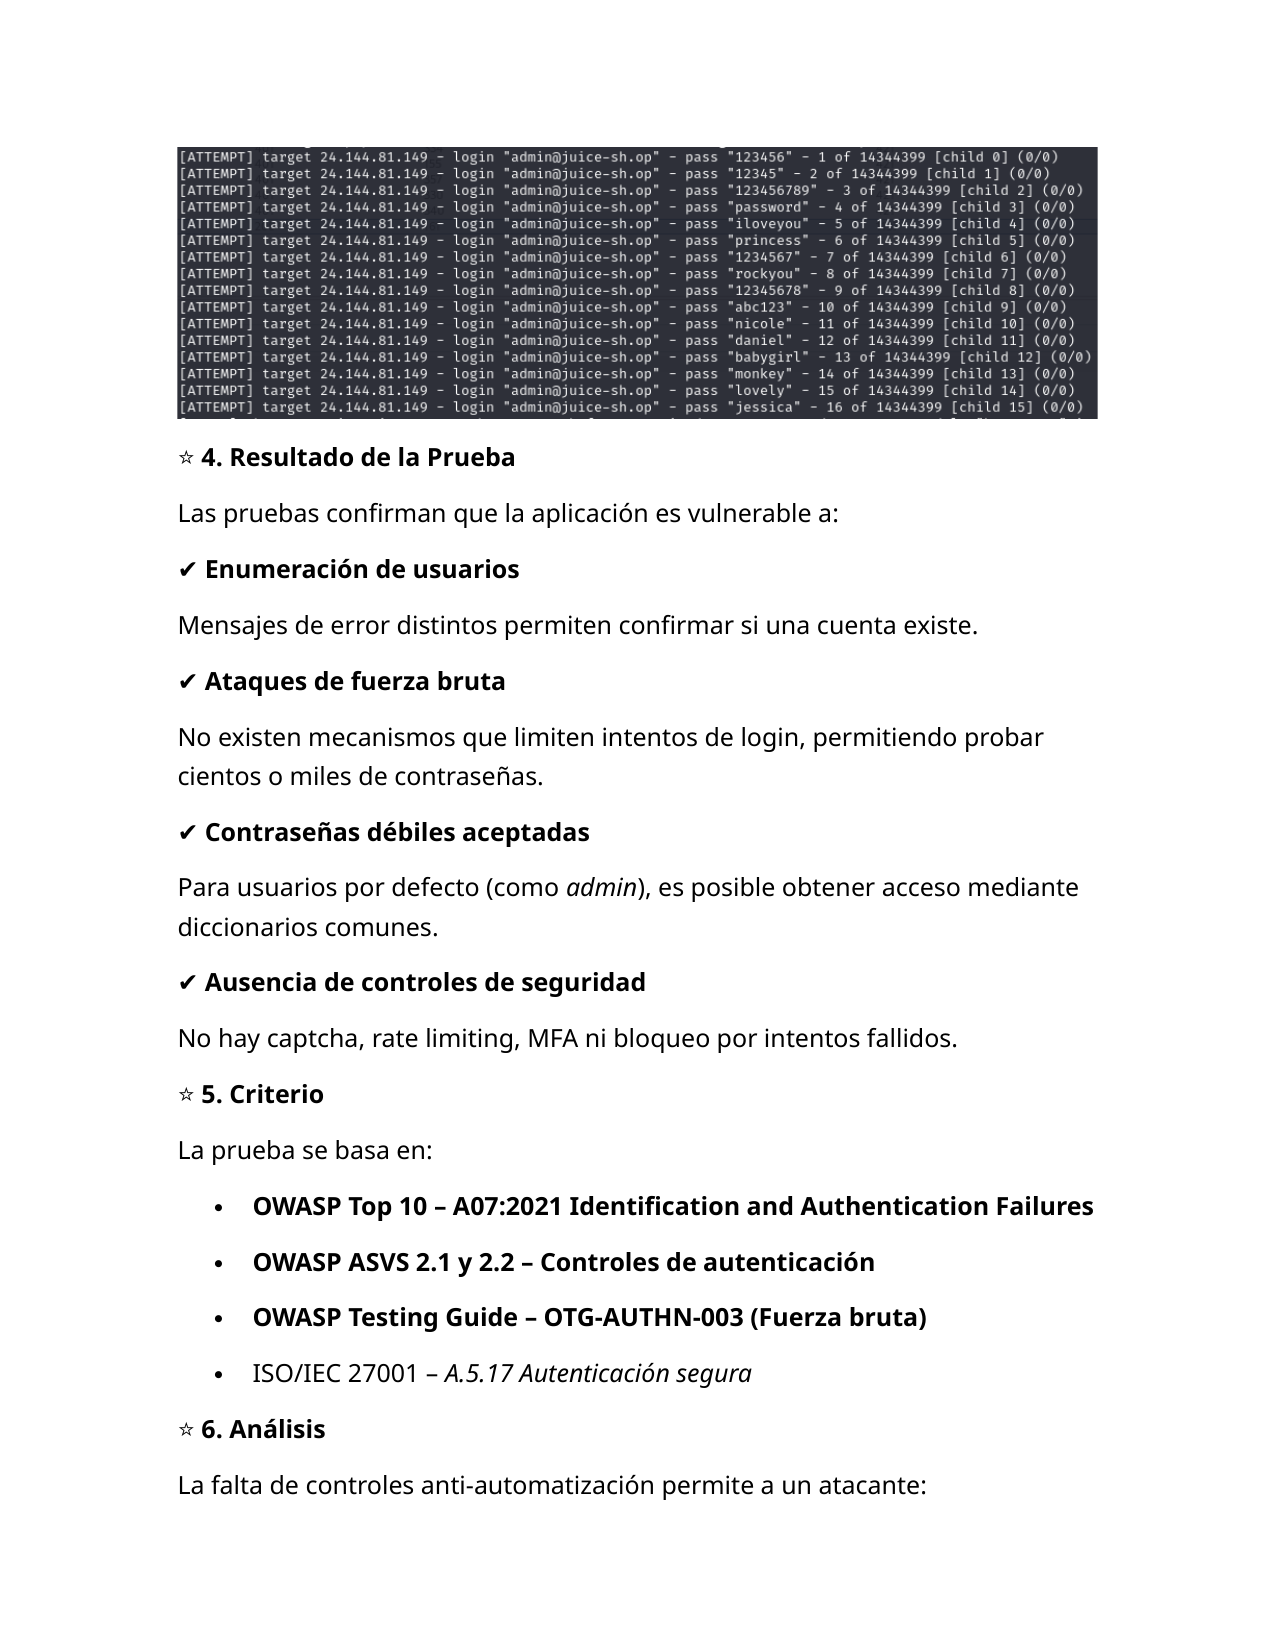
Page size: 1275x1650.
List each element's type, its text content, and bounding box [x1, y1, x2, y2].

text Para usuarios por defecto (como admin), es posible obtener acceso mediante diccionarios comunes. [177, 870, 1098, 943]
list OWASP Testing Guide – OTG-AUTHN-003 (Fuerza bruta) [215, 1300, 1098, 1334]
list OWASP Top 10 – A07:2021 Identification and Authentication Failures [215, 1188, 1098, 1222]
text La prueba se basa en: [177, 1132, 1098, 1167]
text Mensajes de error distintos permiten confirmar si una cuenta existe. [177, 607, 1098, 642]
text Las pruebas confirman que la aplicación es vulnerable a: [177, 496, 1098, 530]
list OWASP ASVS 2.1 y 2.2 – Controles de autenticación [215, 1244, 1098, 1278]
text ✔ Enumeración de usuarios [177, 552, 1098, 586]
text ⭐ 4. Resultado de la Prueba [177, 440, 1098, 474]
picture [177, 147, 1098, 419]
text ✔ Ausencia de controles de seguridad [177, 965, 1098, 999]
text ✔ Ataques de fuerza bruta [177, 663, 1098, 697]
list ISO/IEC 27001 – A.5.17 Autenticación segura [215, 1356, 1098, 1390]
text ⭐ 5. Criterio [177, 1077, 1098, 1111]
text No hay captcha, rate limiting, MFA ni bloqueo por intentos fallidos. [177, 1021, 1098, 1055]
text No existen mecanismos que limiten intentos de login, permitiendo probar cientos o miles de contraseñas. [177, 719, 1098, 792]
text ✔ Contraseñas débiles aceptadas [177, 814, 1098, 848]
text ⭐ 6. Análisis [177, 1412, 1098, 1446]
text La falta de controles anti-automatización permite a un atacante: [177, 1467, 1098, 1502]
